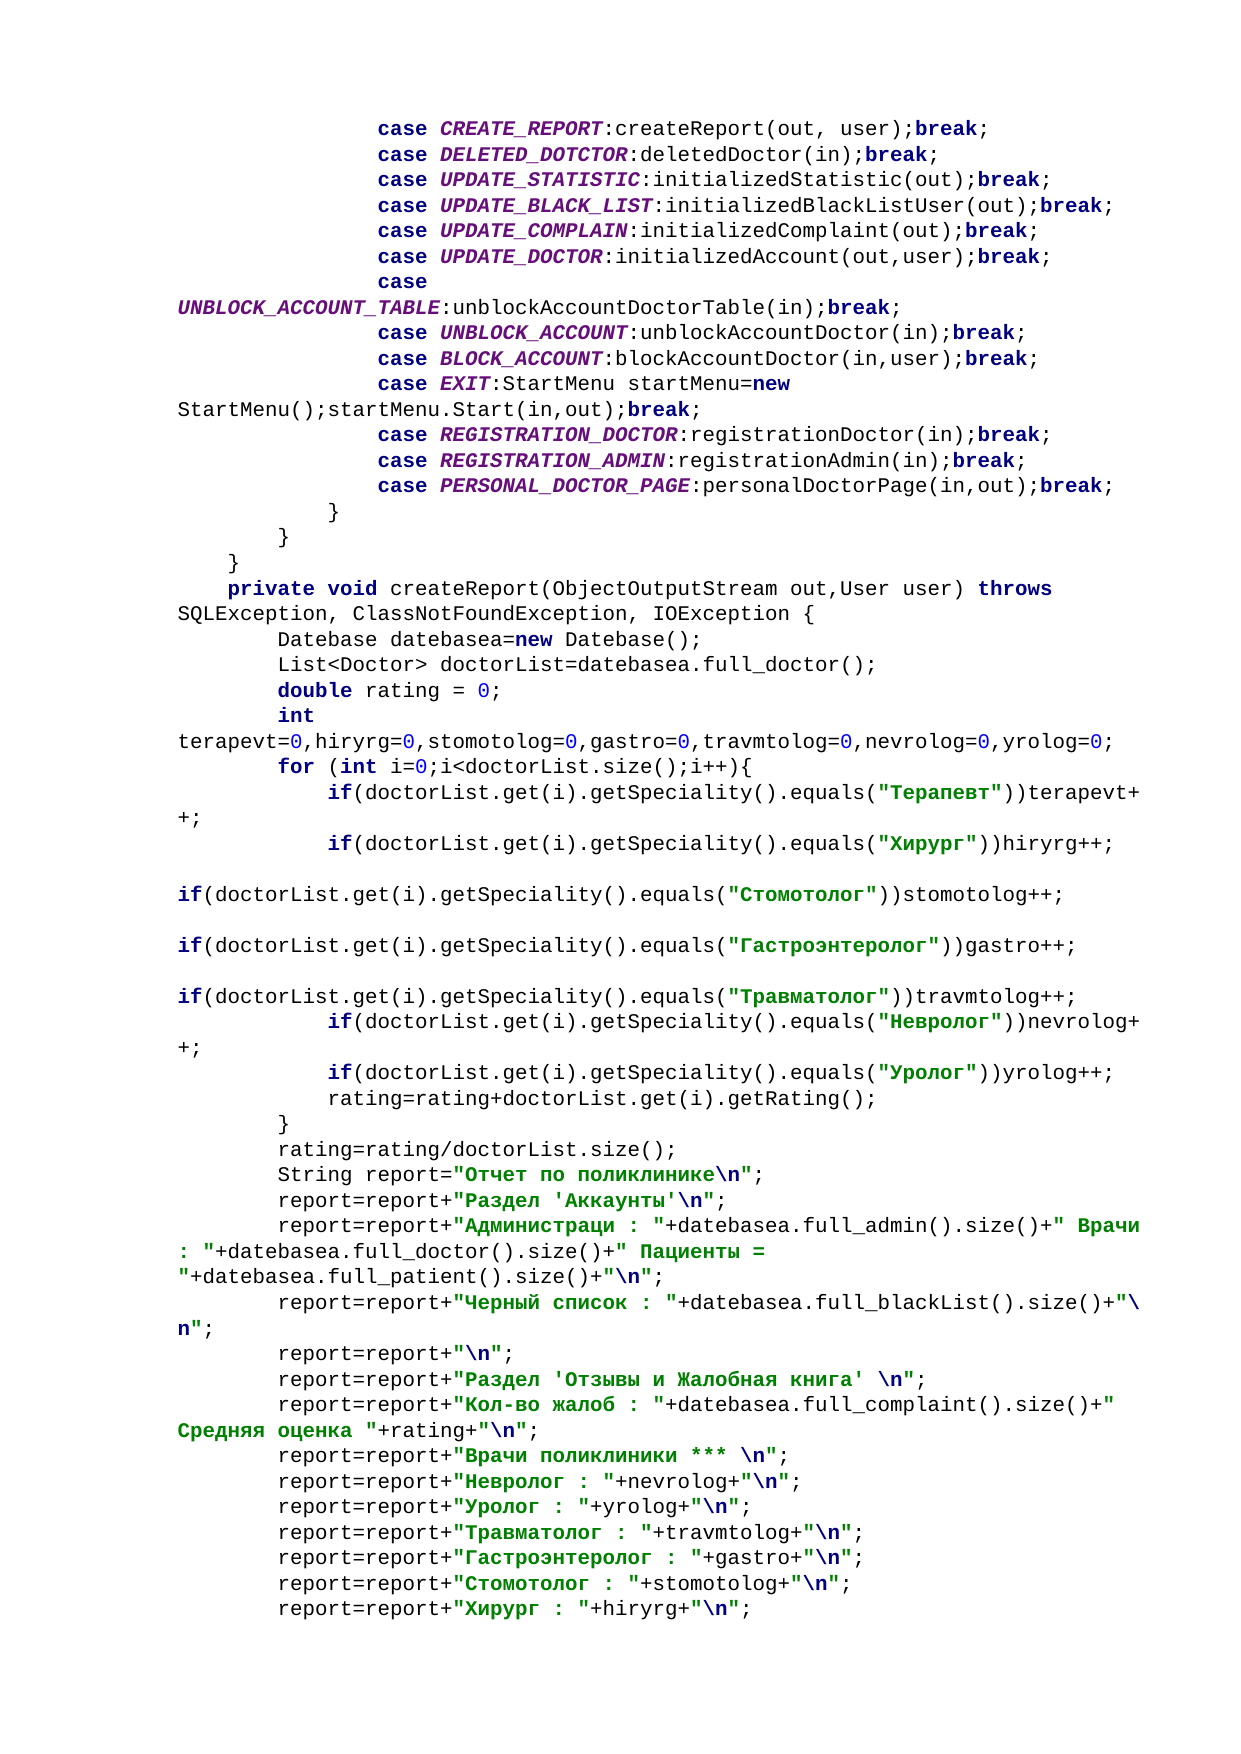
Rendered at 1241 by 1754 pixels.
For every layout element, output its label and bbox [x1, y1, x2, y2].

text [177, 118, 1152, 1622]
